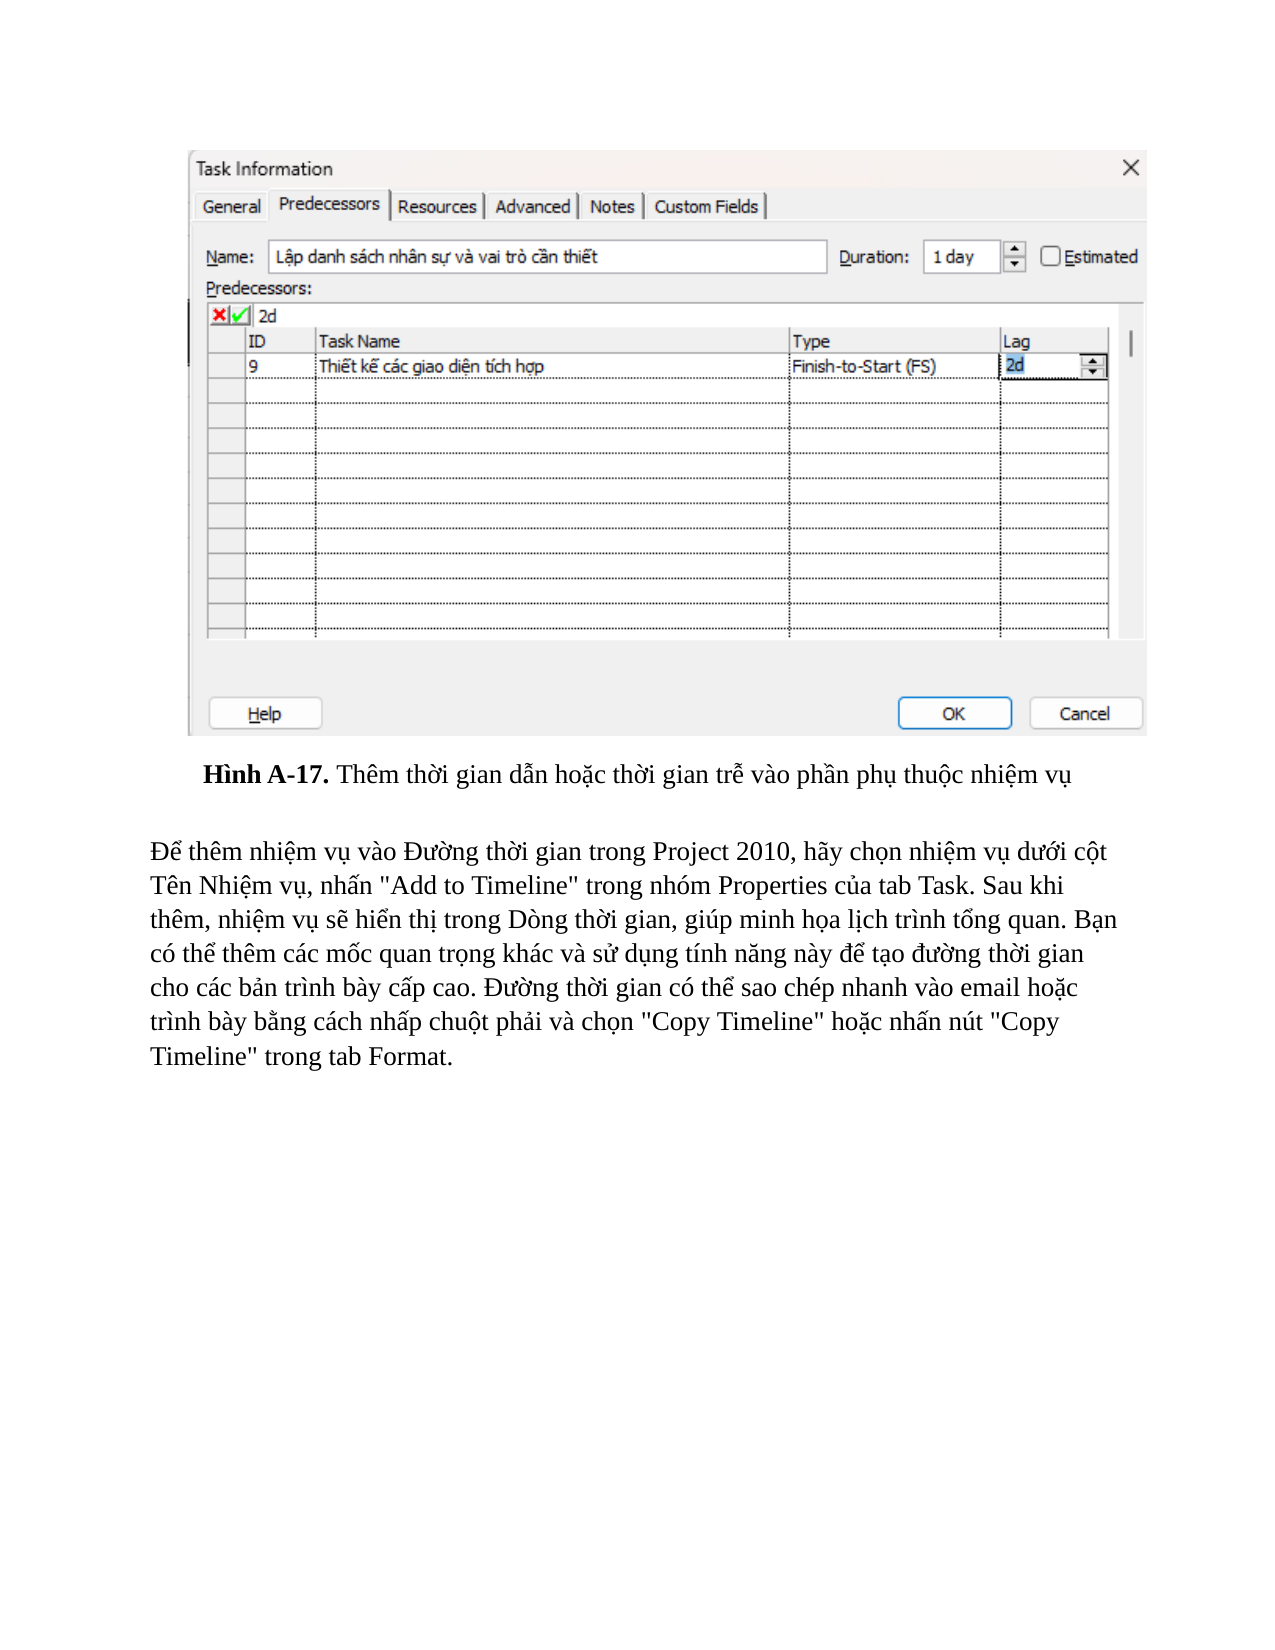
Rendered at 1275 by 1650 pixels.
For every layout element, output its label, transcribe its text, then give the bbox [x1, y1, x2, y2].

text Hình A-17. Thêm thời gian dẫn hoặc thời gian trễ vào phần phụ thuộc nhiệm vụ [150, 758, 1125, 789]
picture [187, 150, 1147, 736]
text Để thêm nhiệm vụ vào Đường thời gian trong Project 2010, hãy chọn nhiệm vụ dưới cột Tên Nhiệm vụ, nhấn "Add to Timeline" trong nhóm Properties của tab Task. Sau khi thêm, nhiệm vụ sẽ hiển thị trong Dòng thời gian, giúp minh họa lịch trình tổng quan. Bạn có thể thêm các mốc quan trọng khác và sử dụng tính năng này để tạo đường thời gian cho các bản trình bày cấp cao. Đường thời gian có thể sao chép nhanh vào email hoặc trình bày bằng cách nhấp chuột phải và chọn "Copy Timeline" hoặc nhấn nút "Copy Timeline" trong tab Format. [150, 835, 1125, 1071]
